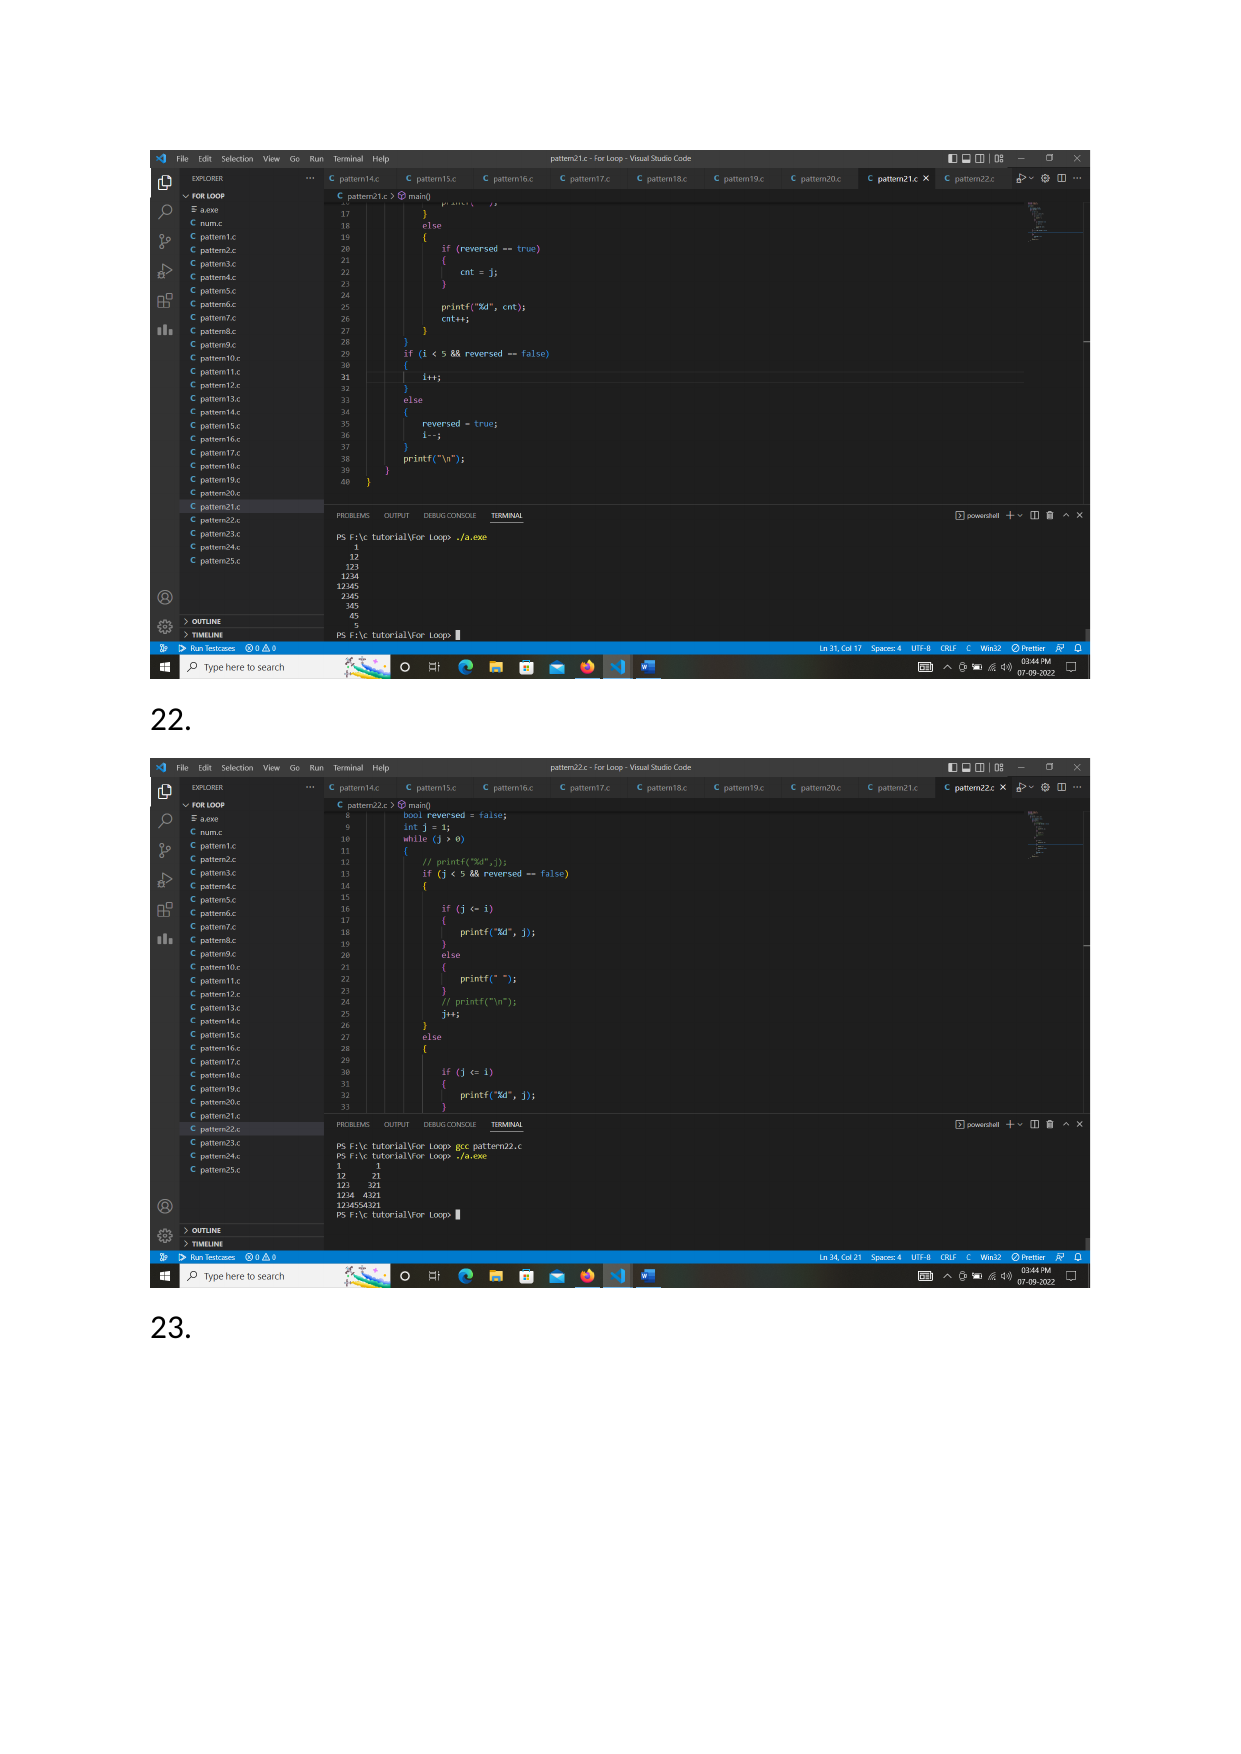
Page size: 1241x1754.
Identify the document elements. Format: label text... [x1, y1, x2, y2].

text 23. [150, 1306, 1090, 1347]
text 22. [150, 698, 1090, 738]
picture [150, 758, 1091, 1288]
picture [150, 150, 1091, 679]
